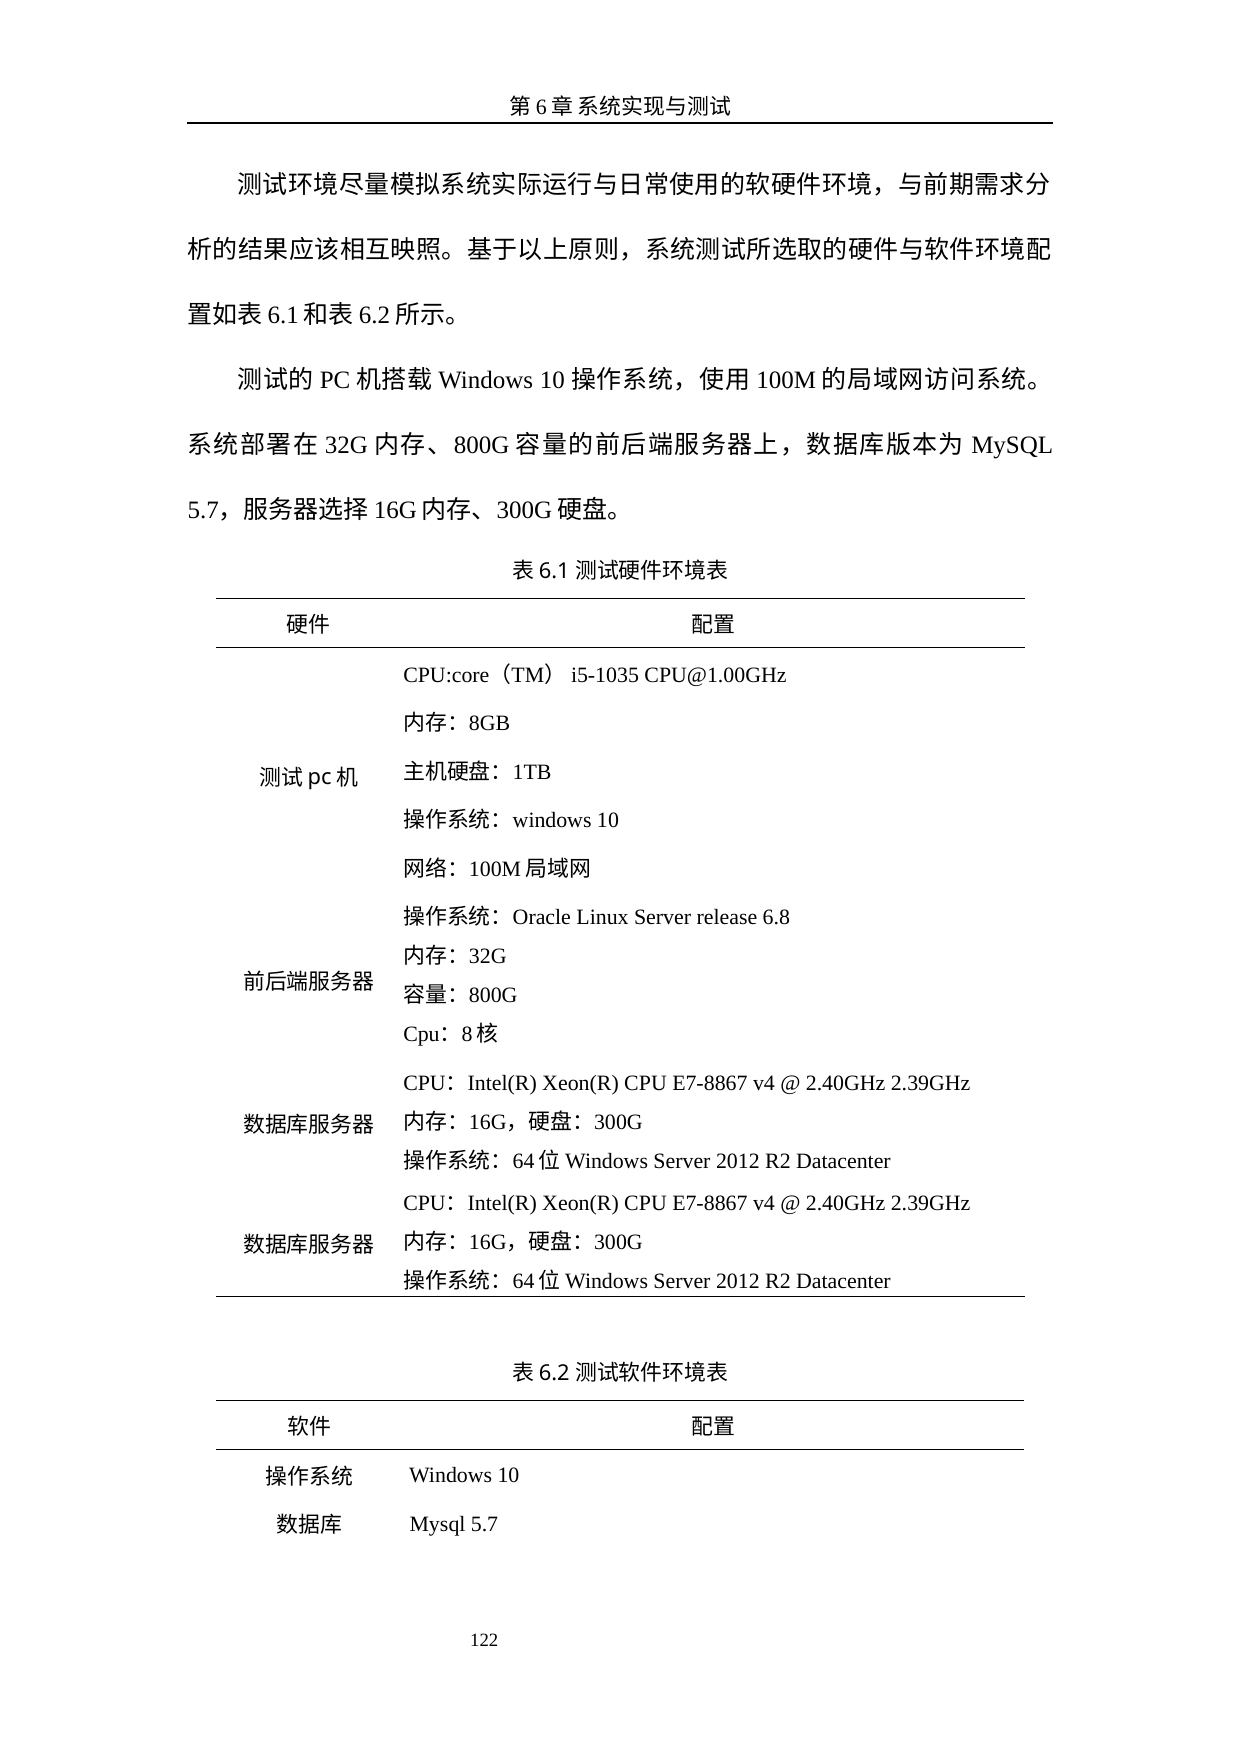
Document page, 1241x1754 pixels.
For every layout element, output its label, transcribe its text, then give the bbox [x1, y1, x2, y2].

table_cell CPU：Intel(R) Xeon(R) CPU E7-8867 v4 @ 2.40GHz 2.39GHz 内存：16G，硬盘：300G 操作系统：64位Windows Server 2012 R2 Datacenter [401, 1176, 1025, 1296]
table_cell CPU:core（TM） i5-1035 CPU@1.00GHz [401, 648, 1025, 697]
text 表6.1 测试硬件环境表 [187, 552, 1053, 585]
table_cell 网络：100M局域网 [401, 842, 1025, 891]
table_cell 操作系统：windows 10 [401, 794, 1025, 842]
table_cell 操作系统：Oracle Linux Server release 6.8 内存：32G 容量：800G Cpu：8核 [401, 891, 1025, 1056]
table_cell 数据库服务器 [216, 1176, 401, 1296]
table_cell 操作系统 [216, 1450, 402, 1499]
table_cell Mysql 5.7 [402, 1499, 1024, 1547]
table_header 软件 [216, 1401, 402, 1449]
table_cell 测试pc机 [216, 648, 401, 891]
table_cell CPU：Intel(R) Xeon(R) CPU E7-8867 v4 @ 2.40GHz 2.39GHz 内存：16G，硬盘：300G 操作系统：64位Windows Server 2012 R2 Datacenter [401, 1056, 1025, 1176]
text 测试的PC机搭载Windows 10操作系统，使用100M的局域网访问系统。系统部署在32G内存、800G容量的前后端服务器上，数据库版本为MySQL 5.7，服务器选择16G内存、300G硬盘。 [187, 345, 1053, 540]
table_cell 内存：8GB [401, 697, 1025, 745]
table_header 硬件 [216, 599, 401, 647]
text 表6.2 测试软件环境表 [187, 1355, 1053, 1387]
table_cell Windows 10 [402, 1450, 1024, 1499]
text 测试环境尽量模拟系统实际运行与日常使用的软硬件环境，与前期需求分析的结果应该相互映照。基于以上原则，系统测试所选取的硬件与软件环境配置如表6.1和表6.2所示。 [187, 150, 1053, 345]
table_cell 前后端服务器 [216, 891, 401, 1056]
table_header 配置 [402, 1401, 1024, 1449]
table_cell 主机硬盘：1TB [401, 745, 1025, 794]
table_cell 数据库 [216, 1499, 402, 1547]
table_header 配置 [401, 599, 1025, 647]
table_cell 数据库服务器 [216, 1056, 401, 1176]
